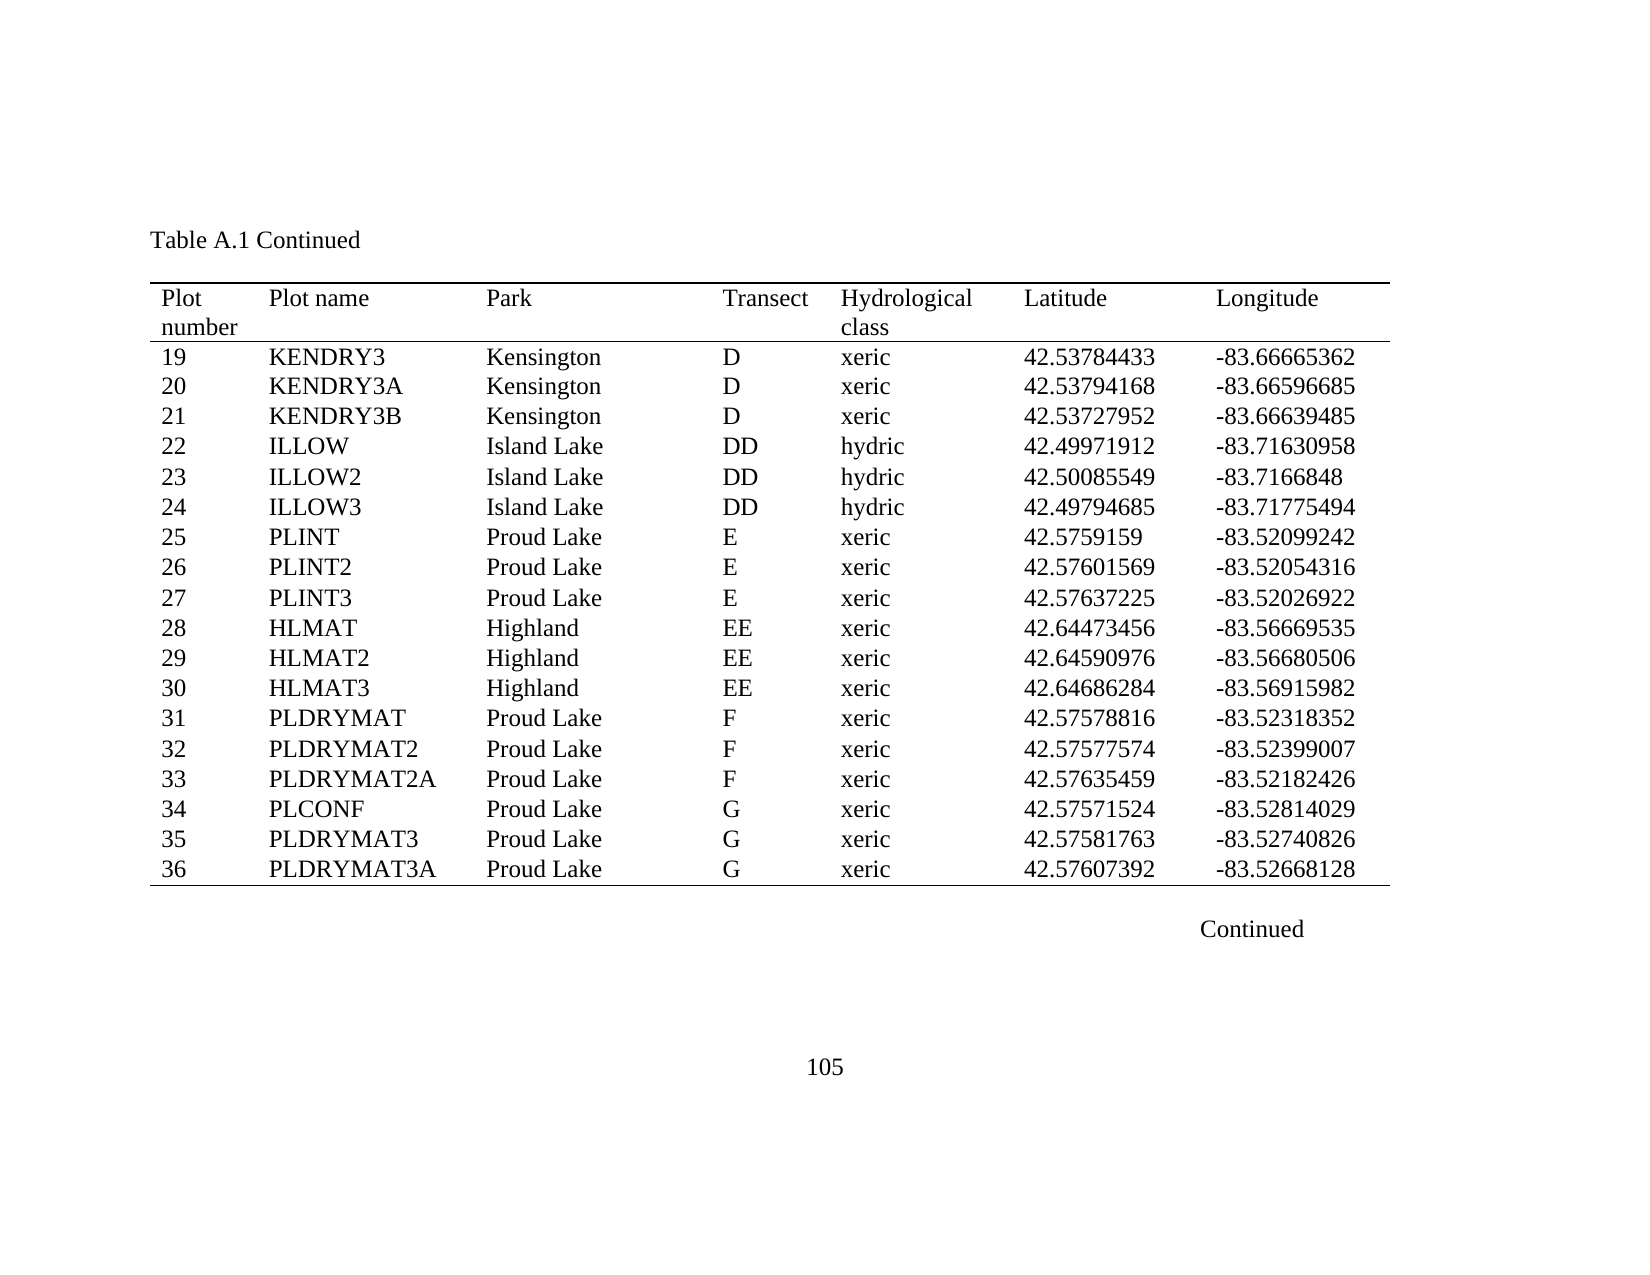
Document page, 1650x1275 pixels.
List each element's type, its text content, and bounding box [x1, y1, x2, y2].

table_cell PLDRYMAT [257, 704, 475, 734]
table_cell 21 [150, 401, 257, 432]
table_cell 27 [150, 583, 257, 613]
table_cell xeric [829, 673, 1013, 703]
table_header Latitude [1013, 284, 1204, 341]
table_cell -83.66596685 [1205, 371, 1390, 401]
table_cell xeric [829, 552, 1013, 583]
table_cell PLDRYMAT2A [257, 764, 475, 794]
table_cell -83.52814029 [1205, 794, 1390, 824]
table_cell -83.52318352 [1205, 704, 1390, 734]
table_cell xeric [829, 342, 1013, 371]
table_cell xeric [829, 794, 1013, 824]
table_cell 23 [150, 462, 257, 492]
table_cell DD [711, 462, 829, 492]
table_cell 33 [150, 764, 257, 794]
table_cell PLDRYMAT2 [257, 734, 475, 764]
table_cell -83.52399007 [1205, 734, 1390, 764]
table_cell xeric [829, 855, 1013, 885]
table_cell KENDRY3B [257, 401, 475, 432]
table_cell 42.49794685 [1013, 492, 1204, 522]
table_cell Proud Lake [475, 583, 711, 613]
table_cell -83.56669535 [1205, 613, 1390, 643]
table_cell 42.57571524 [1013, 794, 1204, 824]
table_cell -83.56915982 [1205, 673, 1390, 703]
table_cell Proud Lake [475, 794, 711, 824]
table_header Hydrological class [829, 284, 1013, 341]
table_cell 34 [150, 794, 257, 824]
table_cell Proud Lake [475, 552, 711, 583]
table_cell Proud Lake [475, 522, 711, 552]
table_cell 22 [150, 432, 257, 462]
table_cell Highland [475, 673, 711, 703]
table_cell Kensington [475, 371, 711, 401]
table_cell 42.57607392 [1013, 855, 1204, 885]
table_cell G [711, 794, 829, 824]
table_cell xeric [829, 583, 1013, 613]
table_cell E [711, 522, 829, 552]
table_cell Island Lake [475, 492, 711, 522]
table_cell xeric [829, 704, 1013, 734]
table_cell E [711, 552, 829, 583]
table_cell xeric [829, 522, 1013, 552]
table_cell 36 [150, 855, 257, 885]
table_cell 29 [150, 643, 257, 673]
table_header Transect [711, 284, 829, 341]
text Table A.1 Continued [150, 225, 1500, 254]
table_cell PLINT2 [257, 552, 475, 583]
table_cell Proud Lake [475, 855, 711, 885]
table_cell 42.53794168 [1013, 371, 1204, 401]
table_cell E [711, 583, 829, 613]
table_cell 42.50085549 [1013, 462, 1204, 492]
table_header Plot name [257, 284, 475, 341]
table_cell 19 [150, 342, 257, 371]
table_cell HLMAT3 [257, 673, 475, 703]
table_cell 42.64473456 [1013, 613, 1204, 643]
table_cell 32 [150, 734, 257, 764]
table_cell DD [711, 492, 829, 522]
table_cell xeric [829, 643, 1013, 673]
table_cell -83.7166848 [1205, 462, 1390, 492]
table_cell Kensington [475, 342, 711, 371]
table_cell xeric [829, 401, 1013, 432]
table_cell 24 [150, 492, 257, 522]
table_cell Proud Lake [475, 704, 711, 734]
table_cell F [711, 704, 829, 734]
table_cell D [711, 342, 829, 371]
table_cell 28 [150, 613, 257, 643]
table_cell -83.52054316 [1205, 552, 1390, 583]
table_cell 42.57635459 [1013, 764, 1204, 794]
table_cell EE [711, 643, 829, 673]
table_cell ILLOW2 [257, 462, 475, 492]
table_cell xeric [829, 371, 1013, 401]
table_header Longitude [1205, 284, 1390, 341]
table_cell 42.53727952 [1013, 401, 1204, 432]
table_cell 30 [150, 673, 257, 703]
table_cell 25 [150, 522, 257, 552]
table_cell PLDRYMAT3A [257, 855, 475, 885]
table_cell -83.66665362 [1205, 342, 1390, 371]
table_cell F [711, 734, 829, 764]
table_header Park [475, 284, 711, 341]
table_cell 42.57637225 [1013, 583, 1204, 613]
table_cell Proud Lake [475, 764, 711, 794]
table_cell D [711, 401, 829, 432]
table_cell 42.53784433 [1013, 342, 1204, 371]
table_cell F [711, 764, 829, 794]
table_cell -83.52668128 [1205, 855, 1390, 885]
table_cell 42.64686284 [1013, 673, 1204, 703]
table_cell 35 [150, 824, 257, 854]
text Continued [150, 914, 1500, 943]
table_cell ILLOW [257, 432, 475, 462]
table_cell EE [711, 673, 829, 703]
table_cell 26 [150, 552, 257, 583]
table_cell KENDRY3A [257, 371, 475, 401]
table_cell 42.57581763 [1013, 824, 1204, 854]
table_cell Island Lake [475, 432, 711, 462]
table_cell KENDRY3 [257, 342, 475, 371]
table_cell PLINT3 [257, 583, 475, 613]
table_header Plot number [150, 284, 257, 341]
table_cell xeric [829, 734, 1013, 764]
table_cell 42.57578816 [1013, 704, 1204, 734]
table_cell -83.66639485 [1205, 401, 1390, 432]
table_cell -83.52740826 [1205, 824, 1390, 854]
table_cell PLINT [257, 522, 475, 552]
table_cell DD [711, 432, 829, 462]
table_cell xeric [829, 824, 1013, 854]
table_cell 42.5759159 [1013, 522, 1204, 552]
table_cell 42.57577574 [1013, 734, 1204, 764]
table_cell Kensington [475, 401, 711, 432]
table_cell hydric [829, 462, 1013, 492]
table_cell -83.71775494 [1205, 492, 1390, 522]
table_cell G [711, 855, 829, 885]
table_cell -83.56680506 [1205, 643, 1390, 673]
table_cell -83.71630958 [1205, 432, 1390, 462]
table_cell 42.57601569 [1013, 552, 1204, 583]
table_cell -83.52026922 [1205, 583, 1390, 613]
table_cell PLDRYMAT3 [257, 824, 475, 854]
table_cell EE [711, 613, 829, 643]
table_cell 31 [150, 704, 257, 734]
table_cell hydric [829, 492, 1013, 522]
table_cell -83.52099242 [1205, 522, 1390, 552]
table_cell Island Lake [475, 462, 711, 492]
table_cell xeric [829, 764, 1013, 794]
table_cell PLCONF [257, 794, 475, 824]
table_cell -83.52182426 [1205, 764, 1390, 794]
table_cell Highland [475, 643, 711, 673]
table_cell HLMAT2 [257, 643, 475, 673]
table_cell xeric [829, 613, 1013, 643]
table_cell G [711, 824, 829, 854]
table_cell D [711, 371, 829, 401]
table_cell 20 [150, 371, 257, 401]
table_cell 42.49971912 [1013, 432, 1204, 462]
table_cell HLMAT [257, 613, 475, 643]
table_cell hydric [829, 432, 1013, 462]
table_cell Proud Lake [475, 824, 711, 854]
table_cell Highland [475, 613, 711, 643]
table_cell Proud Lake [475, 734, 711, 764]
table_cell ILLOW3 [257, 492, 475, 522]
table_cell 42.64590976 [1013, 643, 1204, 673]
